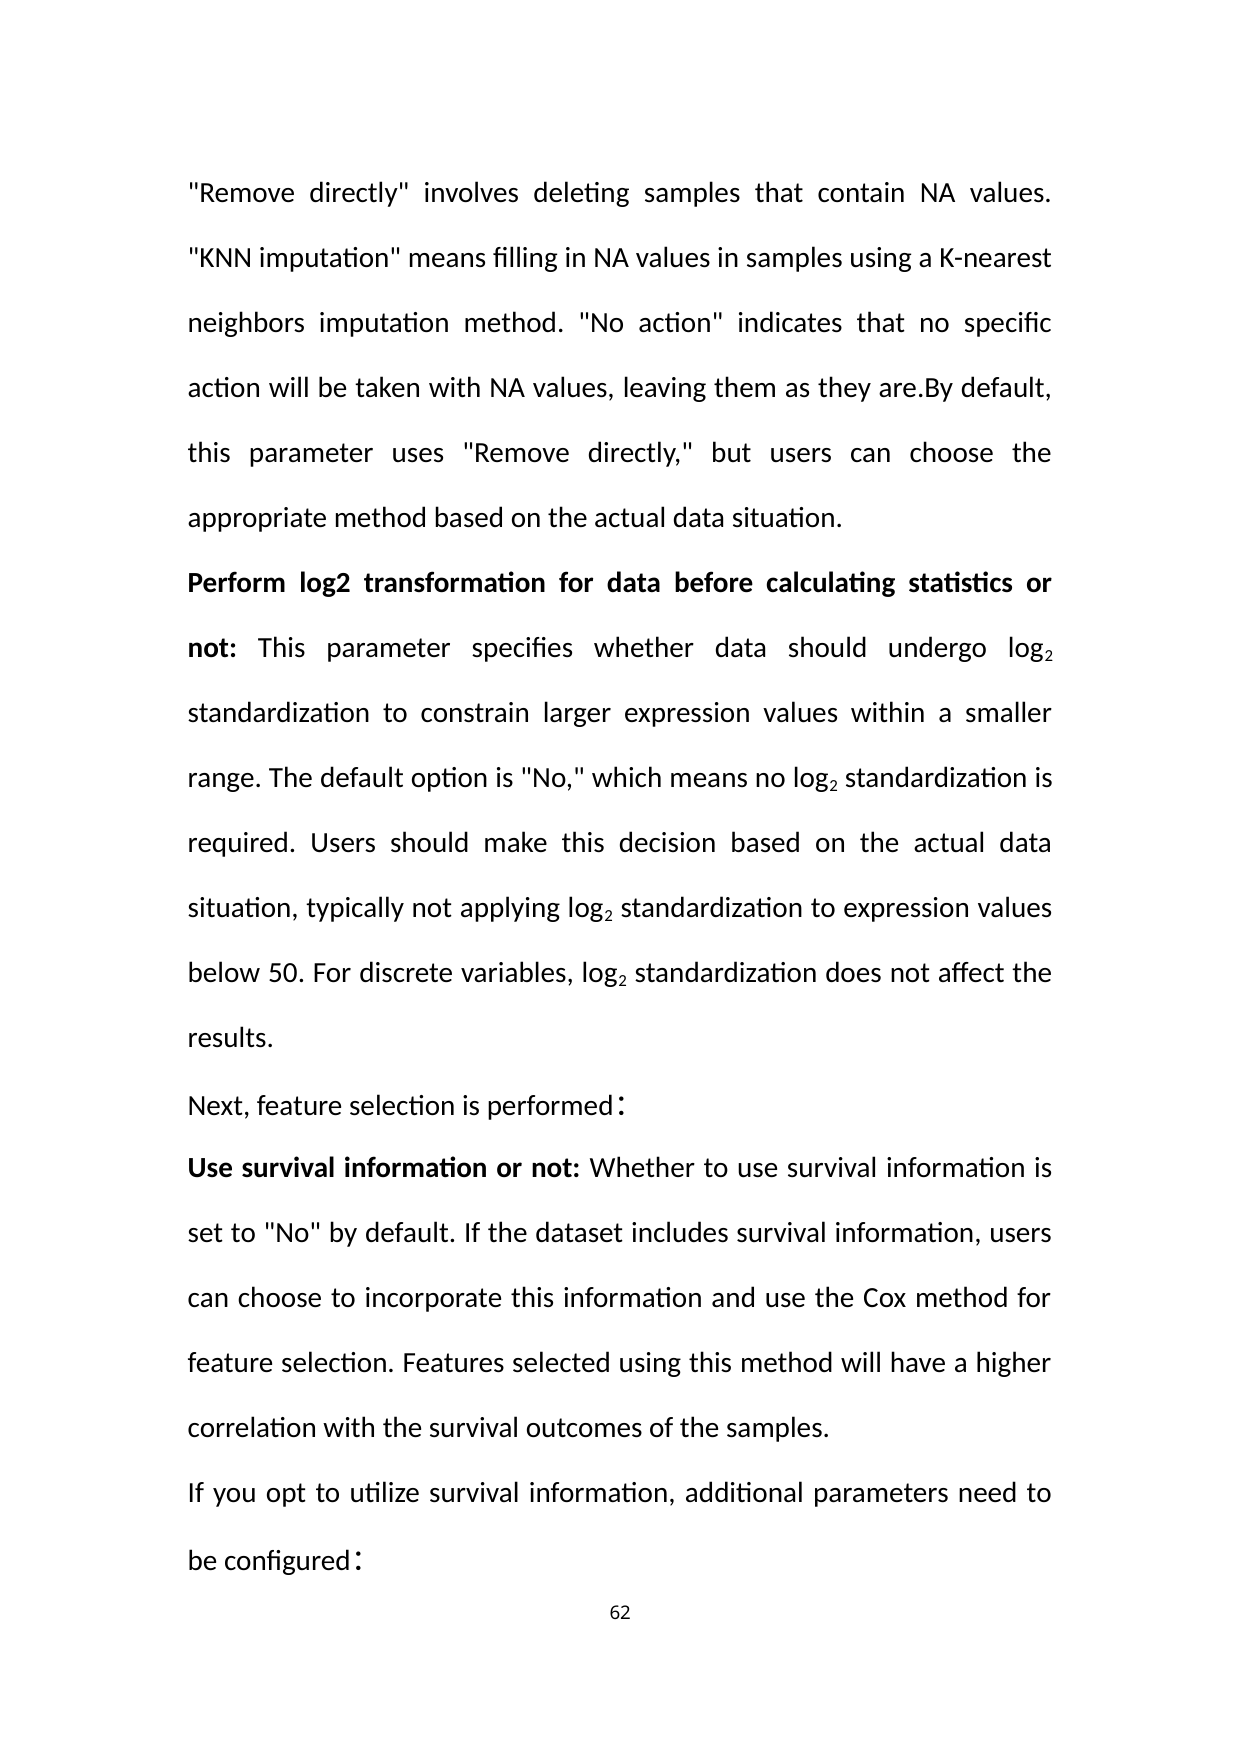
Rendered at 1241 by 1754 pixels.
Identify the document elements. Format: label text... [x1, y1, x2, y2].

text Use survival information or not: Whether to use survival information is set to "No" by default. If the dataset includes survival information, users can choose to incorporate this information and use the Cox method for feature selection. Features selected using this method will have a higher correlation with the survival outcomes of the samples. [187, 1135, 1053, 1460]
text Perform log2 transformation for data before calculating statistics or not: This parameter specifies whether data should undergo log2 standardization to constrain larger expression values within a smaller range. The default option is "No," which means no log2 standardization is required. Users should make this decision based on the actual data situation, typically not applying log2 standardization to expression values below 50. For discrete variables, log2 standardization does not affect the results. [187, 550, 1053, 1070]
text If you opt to utilize survival information, additional parameters need to be configured： [187, 1460, 1053, 1590]
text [187, 160, 1053, 550]
text Next, feature selection is performed： [187, 1070, 1053, 1135]
